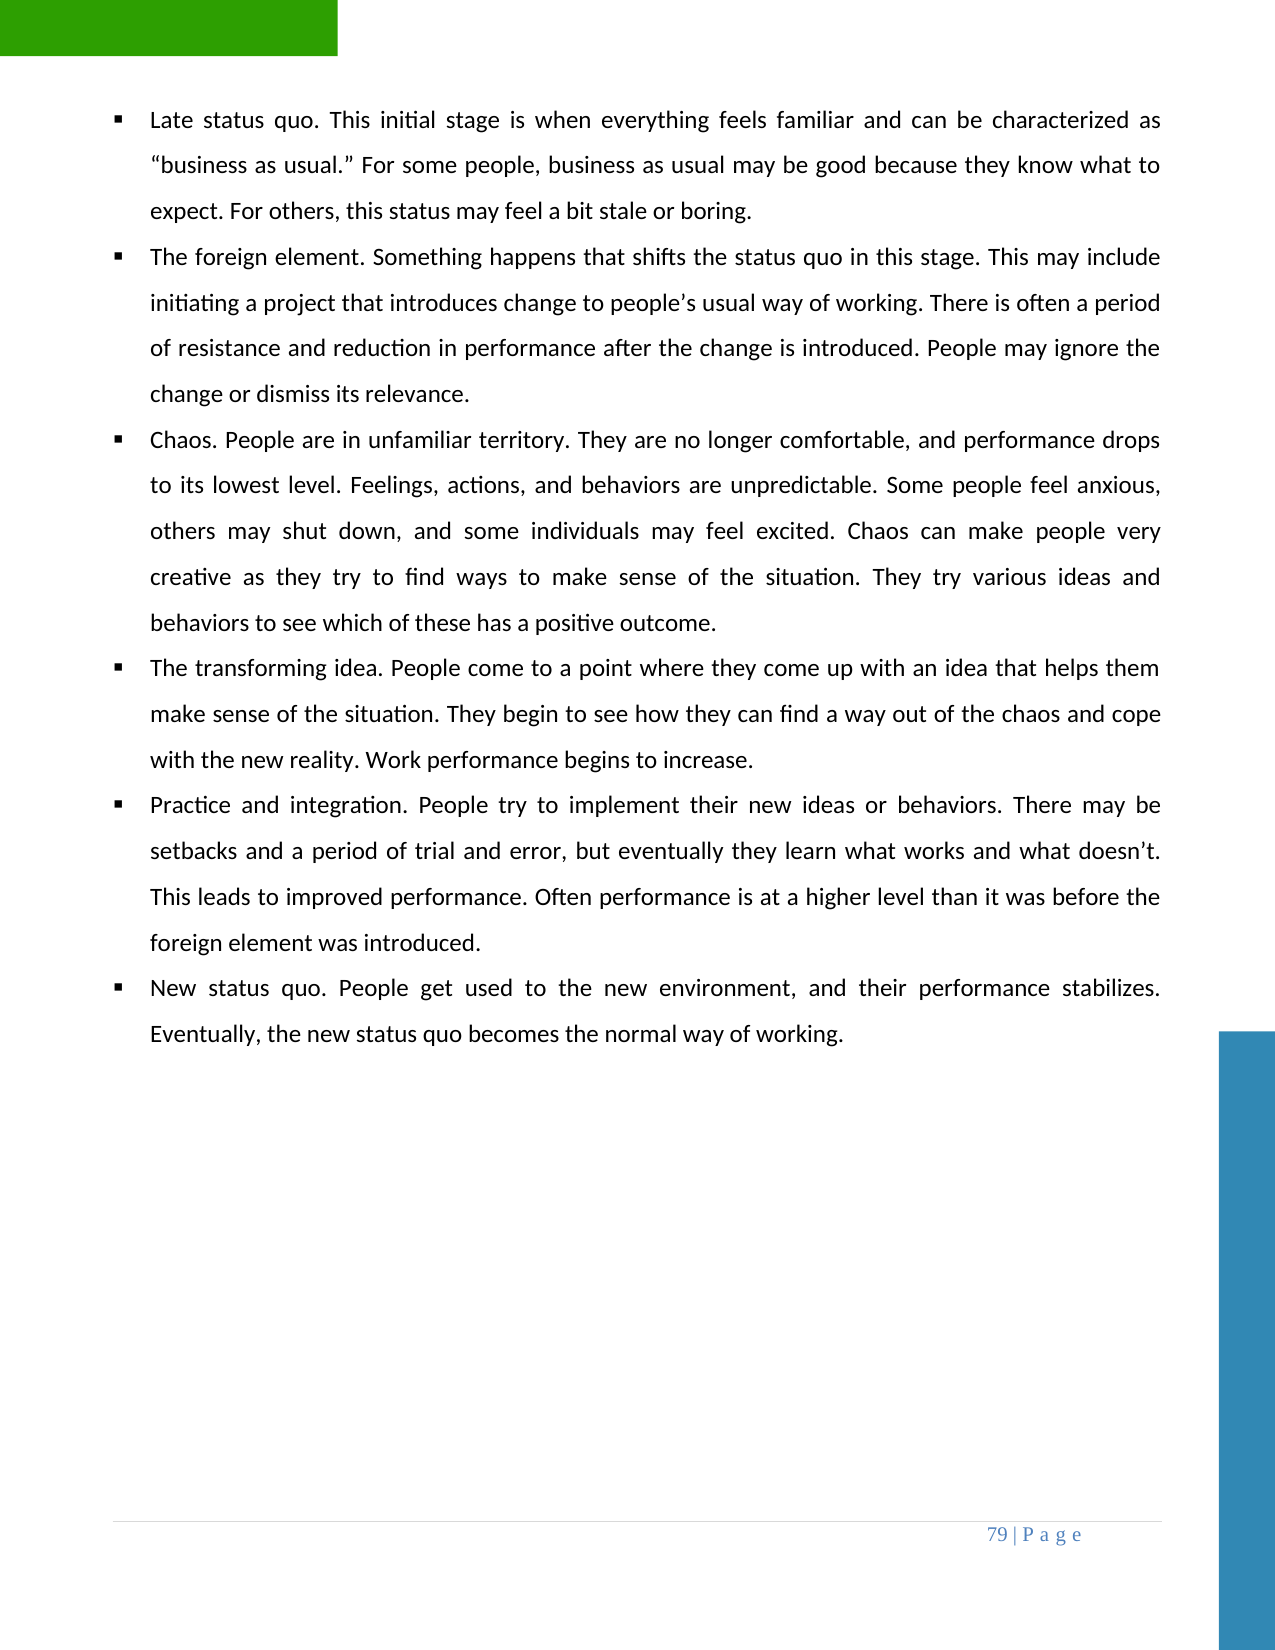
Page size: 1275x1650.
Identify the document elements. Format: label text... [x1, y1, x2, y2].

list Practice and integration. People try to implement their new ideas or behaviors. There may be setbacks and a period of trial and error, but eventually they learn what works and what doesn’t. This leads to improved performance. Often performance is at a higher level than it was before the foreign element was introduced. [112, 790, 1162, 957]
list Chaos. People are in unfamiliar territory. They are no longer comfortable, and performance drops to its lowest level. Feelings, actions, and behaviors are unpredictable. Some people feel anxious, others may shut down, and some individuals may feel excited. Chaos can make people very creative as they try to find ways to make sense of the situation. They try various ideas and behaviors to see which of these has a positive outcome. [112, 424, 1162, 637]
list The foreign element. Something happens that shifts the status quo in this stage. This may include initiating a project that introduces change to people’s usual way of working. There is often a period of resistance and reduction in performance after the change is introduced. People may ignore the change or dismiss its relevance. [112, 241, 1162, 409]
list Late status quo. This initial stage is when everything feels familiar and can be characterized as “business as usual.” For some people, business as usual may be good because they know what to expect. For others, this status may feel a bit stale or boring. [112, 104, 1162, 226]
list New status quo. People get used to the new environment, and their performance stabilizes. Eventually, the new status quo becomes the normal way of working. [112, 973, 1162, 1049]
list The transforming idea. People come to a point where they come up with an idea that helps them make sense of the situation. They begin to see how they can find a way out of the chaos and cope with the new reality. Work performance begins to increase. [112, 652, 1162, 774]
